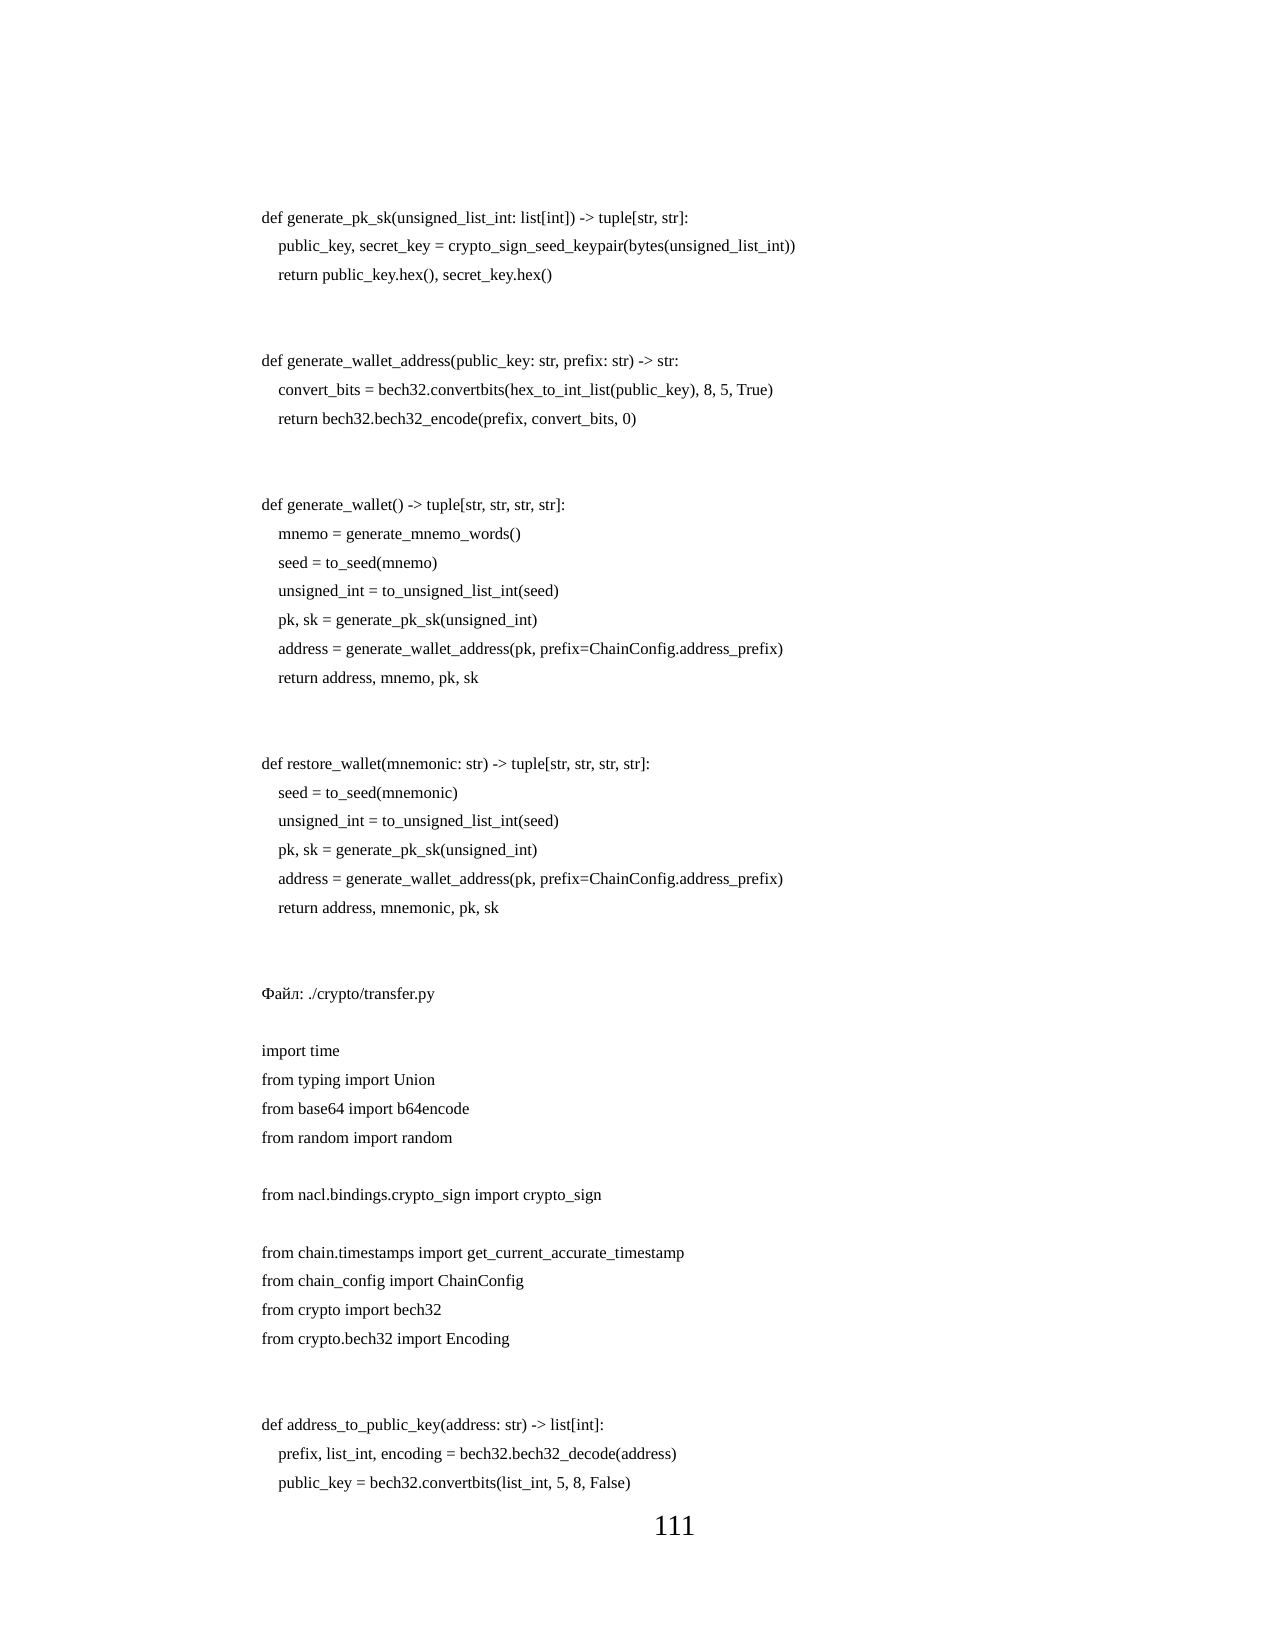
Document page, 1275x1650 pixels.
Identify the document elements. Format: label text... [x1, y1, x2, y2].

list address = generate_wallet_address(pk, prefix=ChainConfig.address_prefix) [261, 639, 1125, 658]
list convert_bits = bech32.convertbits(hex_to_int_list(public_key), 8, 5, True) [261, 380, 1125, 399]
list prefix, list_int, encoding = bech32.bech32_decode(address) [261, 1444, 1125, 1463]
list public_key, secret_key = crypto_sign_seed_keypair(bytes(unsigned_list_int)) [261, 236, 1125, 255]
list from random import random [261, 1127, 1125, 1147]
list from crypto.bech32 import Encoding [261, 1329, 1125, 1348]
list def generate_wallet_address(public_key: str, prefix: str) -> str: [261, 351, 1125, 370]
list return address, mnemo, pk, sk [261, 667, 1125, 687]
list def generate_pk_sk(unsigned_list_int: list[int]) -> tuple[str, str]: [261, 207, 1125, 227]
list address = generate_wallet_address(pk, prefix=ChainConfig.address_prefix) [261, 869, 1125, 888]
list from chain.timestamps import get_current_accurate_timestamp [261, 1242, 1125, 1262]
list from crypto import bech32 [261, 1300, 1125, 1319]
list unsigned_int = to_unsigned_list_int(seed) [261, 811, 1125, 830]
list public_key = bech32.convertbits(list_int, 5, 8, False) [261, 1472, 1125, 1492]
list from chain_config import ChainConfig [261, 1271, 1125, 1290]
list from typing import Union [261, 1070, 1125, 1089]
list def address_to_public_key(address: str) -> list[int]: [261, 1415, 1125, 1434]
list return bech32.bech32_encode(prefix, convert_bits, 0) [261, 409, 1125, 428]
list from base64 import b64encode [261, 1099, 1125, 1118]
list seed = to_seed(mnemo) [261, 552, 1125, 572]
list pk, sk = generate_pk_sk(unsigned_int) [261, 840, 1125, 859]
list import time [261, 1041, 1125, 1060]
list return address, mnemonic, pk, sk [261, 897, 1125, 917]
list return public_key.hex(), secret_key.hex() [261, 265, 1125, 284]
list pk, sk = generate_pk_sk(unsigned_int) [261, 610, 1125, 629]
list def restore_wallet(mnemonic: str) -> tuple[str, str, str, str]: [261, 754, 1125, 773]
list def generate_wallet() -> tuple[str, str, str, str]: [261, 495, 1125, 514]
list from nacl.bindings.crypto_sign import crypto_sign [261, 1185, 1125, 1204]
list mnemo = generate_mnemo_words() [261, 524, 1125, 543]
list unsigned_int = to_unsigned_list_int(seed) [261, 581, 1125, 600]
list Файл: ./crypto/transfer.py [261, 984, 1125, 1003]
list seed = to_seed(mnemonic) [261, 782, 1125, 802]
